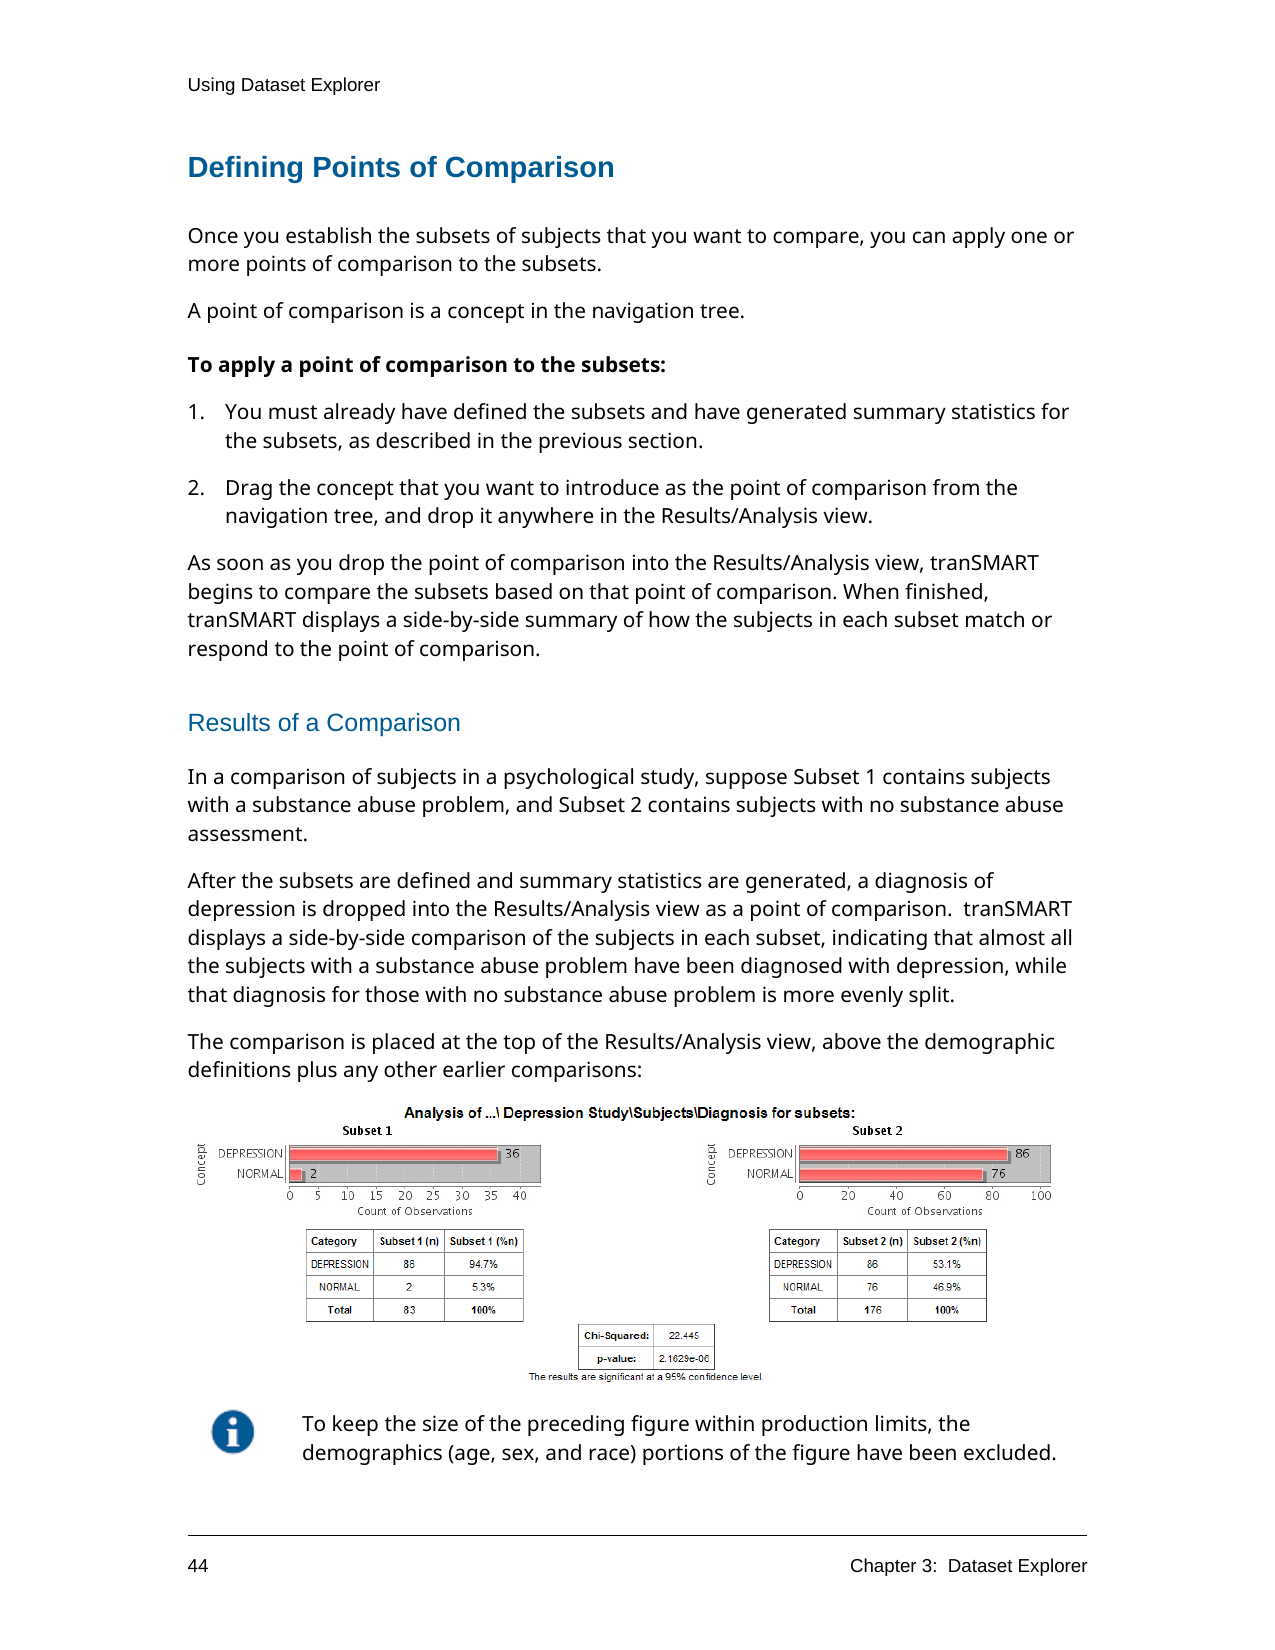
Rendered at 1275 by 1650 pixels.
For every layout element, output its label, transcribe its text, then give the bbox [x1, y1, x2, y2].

picture [187, 1102, 1088, 1391]
text After the subsets are defined and summary statistics are generated, a diagnosis of depression is dropped into the Results/Analysis view as a point of comparison. tranSMART displays a side-by-side comparison of the subjects in each subset, indicating that almost all the subjects with a substance abuse problem have been diagnosed with depression, while that diagnosis for those with no substance abuse problem is more evenly split. [187, 866, 1087, 1008]
text Once you establish the subsets of subjects that you want to compare, you can apply one or more points of comparison to the subsets. [187, 221, 1087, 278]
subtitle Results of a Comparison [187, 708, 1087, 737]
picture [205, 1409, 262, 1455]
list To apply a point of comparison to the subsets: [187, 350, 1087, 378]
text As soon as you drop the point of comparison into the Results/Analysis view, tranSMART begins to compare the subsets based on that point of comparison. When finished, tranSMART displays a side-by-side summary of how the subjects in each subset match or respond to the point of comparison. [187, 548, 1087, 662]
text The comparison is placed at the top of the Results/Analysis view, above the demographic definitions plus any other earlier comparisons: [187, 1027, 1087, 1084]
text In a comparison of subjects in a psychological study, suppose Subset 1 contains subjects with a substance abuse problem, and Subset 2 contains subjects with no substance abuse assessment. [187, 762, 1087, 847]
text A point of comparison is a concept in the navigation tree. [187, 297, 1087, 325]
list Drag the concept that you want to introduce as the point of comparison from the navigation tree, and drop it anywhere in the Results/Analysis view. [187, 473, 1087, 530]
subtitle Defining Points of Comparison [187, 150, 1087, 183]
table_header To keep the size of the preceding figure within production limits, the demographics (age, sex, and race) portions of the figure have been excluded. [291, 1409, 1099, 1485]
list You must already have defined the subsets and have generated summary statistics for the subsets, as described in the previous section. [187, 397, 1087, 454]
table_header [176, 1409, 291, 1485]
